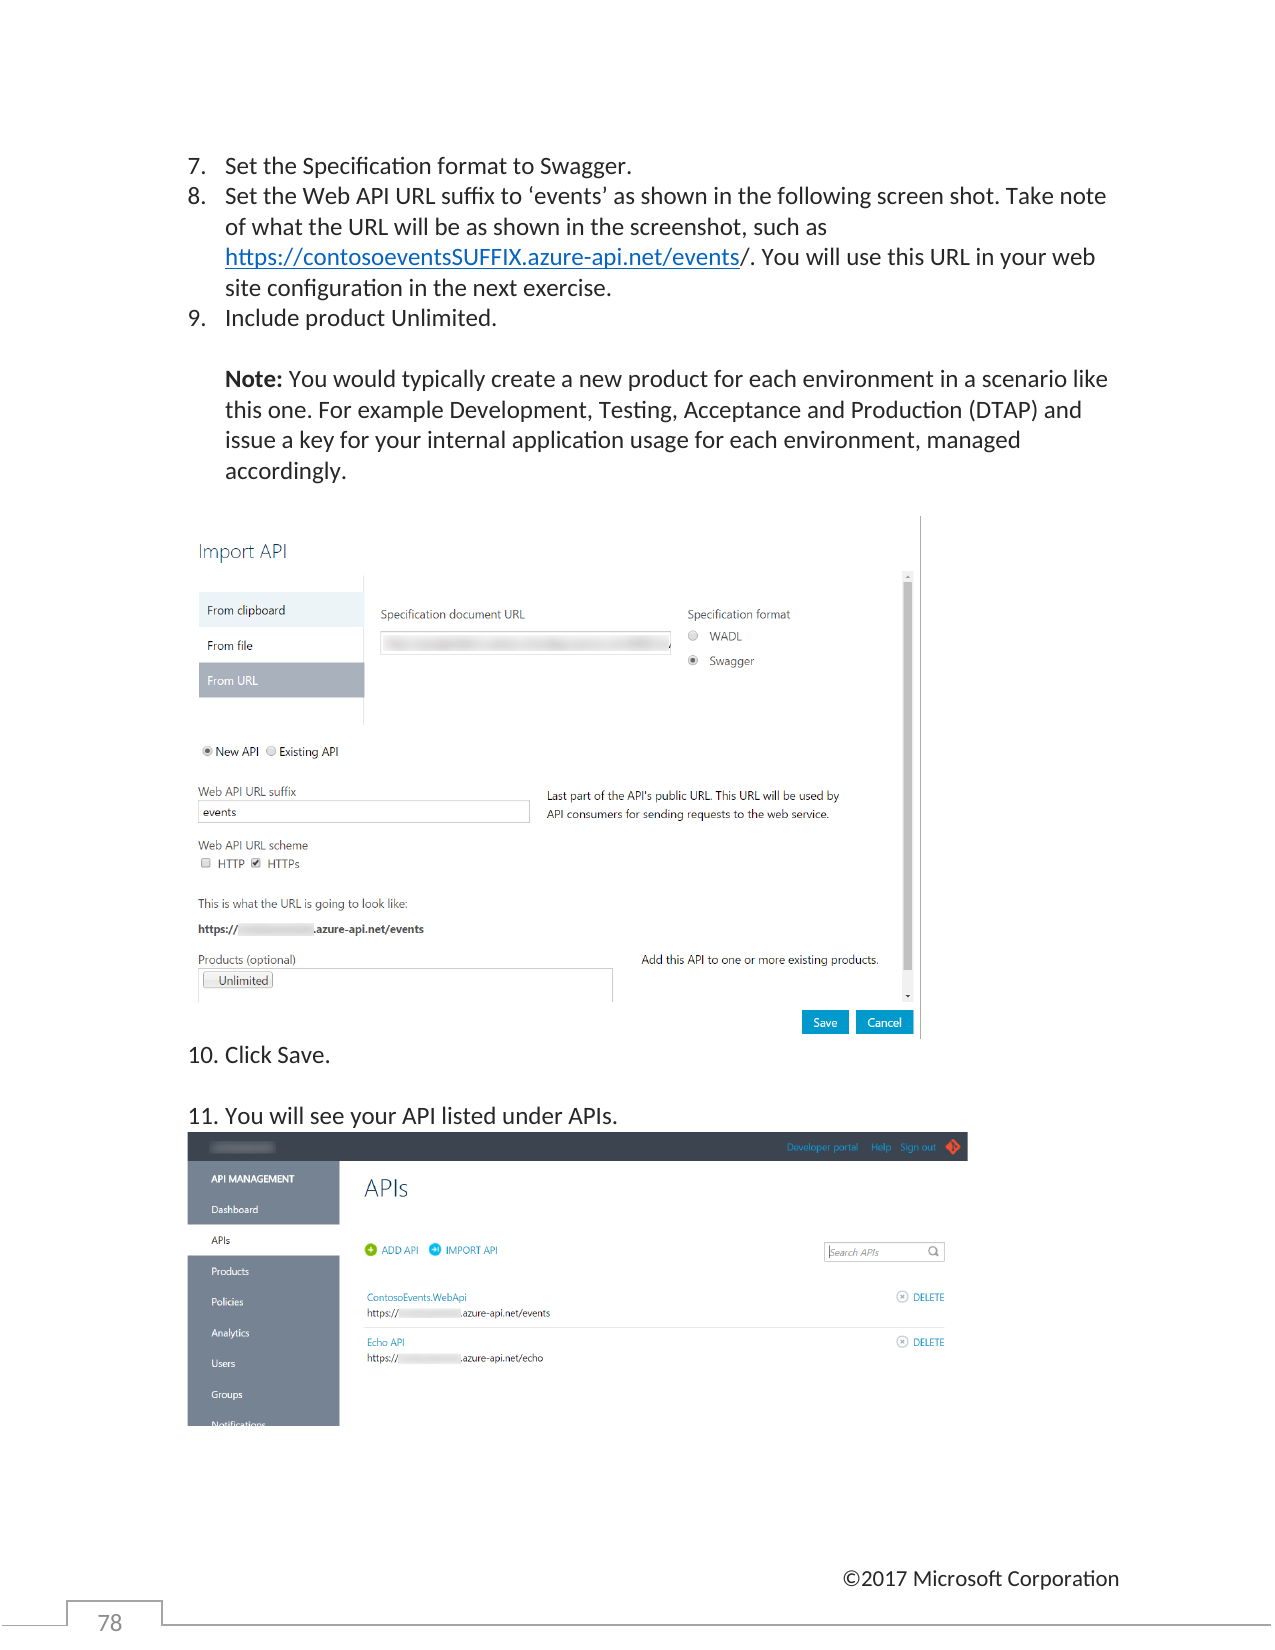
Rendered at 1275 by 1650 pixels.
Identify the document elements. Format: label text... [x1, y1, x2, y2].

list Click Save. [187, 1039, 1125, 1069]
list Set the Web API URL suffix to ‘events’ as shown in the following screen shot. Take note of what the URL will be as shown in the screenshot, such as https://contosoeventsSUFFIX.azure-api.net/events/. You will use this URL in your web site configuration in the next exercise. [187, 181, 1125, 303]
picture [187, 516, 921, 1039]
picture [187, 1132, 968, 1426]
list Set the Specification format to Swagger. [187, 150, 1125, 181]
list You will see your API listed under APIs. [187, 1100, 1125, 1130]
list Include product Unlimited. [187, 303, 1125, 333]
list Note: You would typically create a new product for each environment in a scenario like this one. For example Development, Testing, Acceptance and Production (DTAP) and issue a key for your internal application usage for each environment, managed accordingly. [225, 364, 1125, 486]
